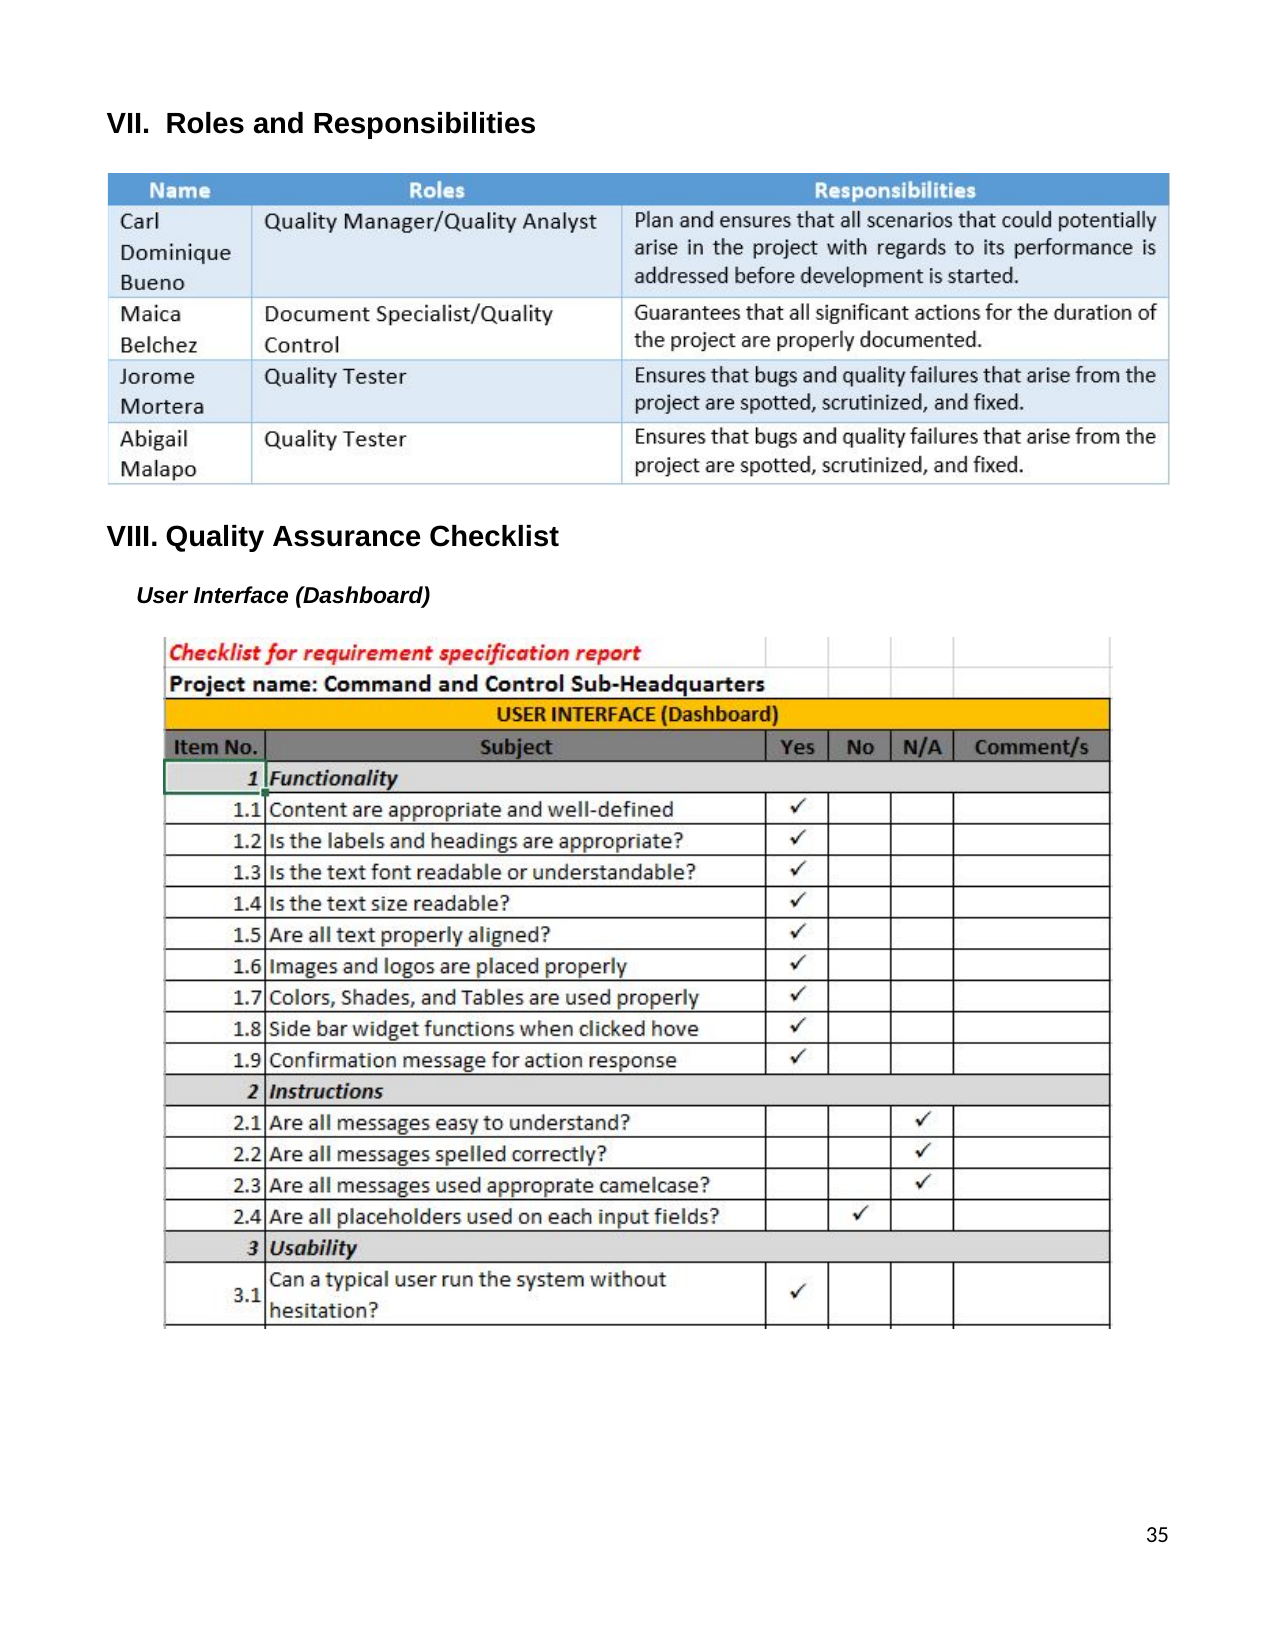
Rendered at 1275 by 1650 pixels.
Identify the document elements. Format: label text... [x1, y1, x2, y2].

picture [163, 637, 1113, 1329]
list Roles and Responsibilities [106, 106, 1140, 140]
text User Interface (Dashboard) [136, 582, 1140, 608]
picture [107, 173, 1170, 486]
list Quality Assurance Checklist [106, 519, 1140, 553]
